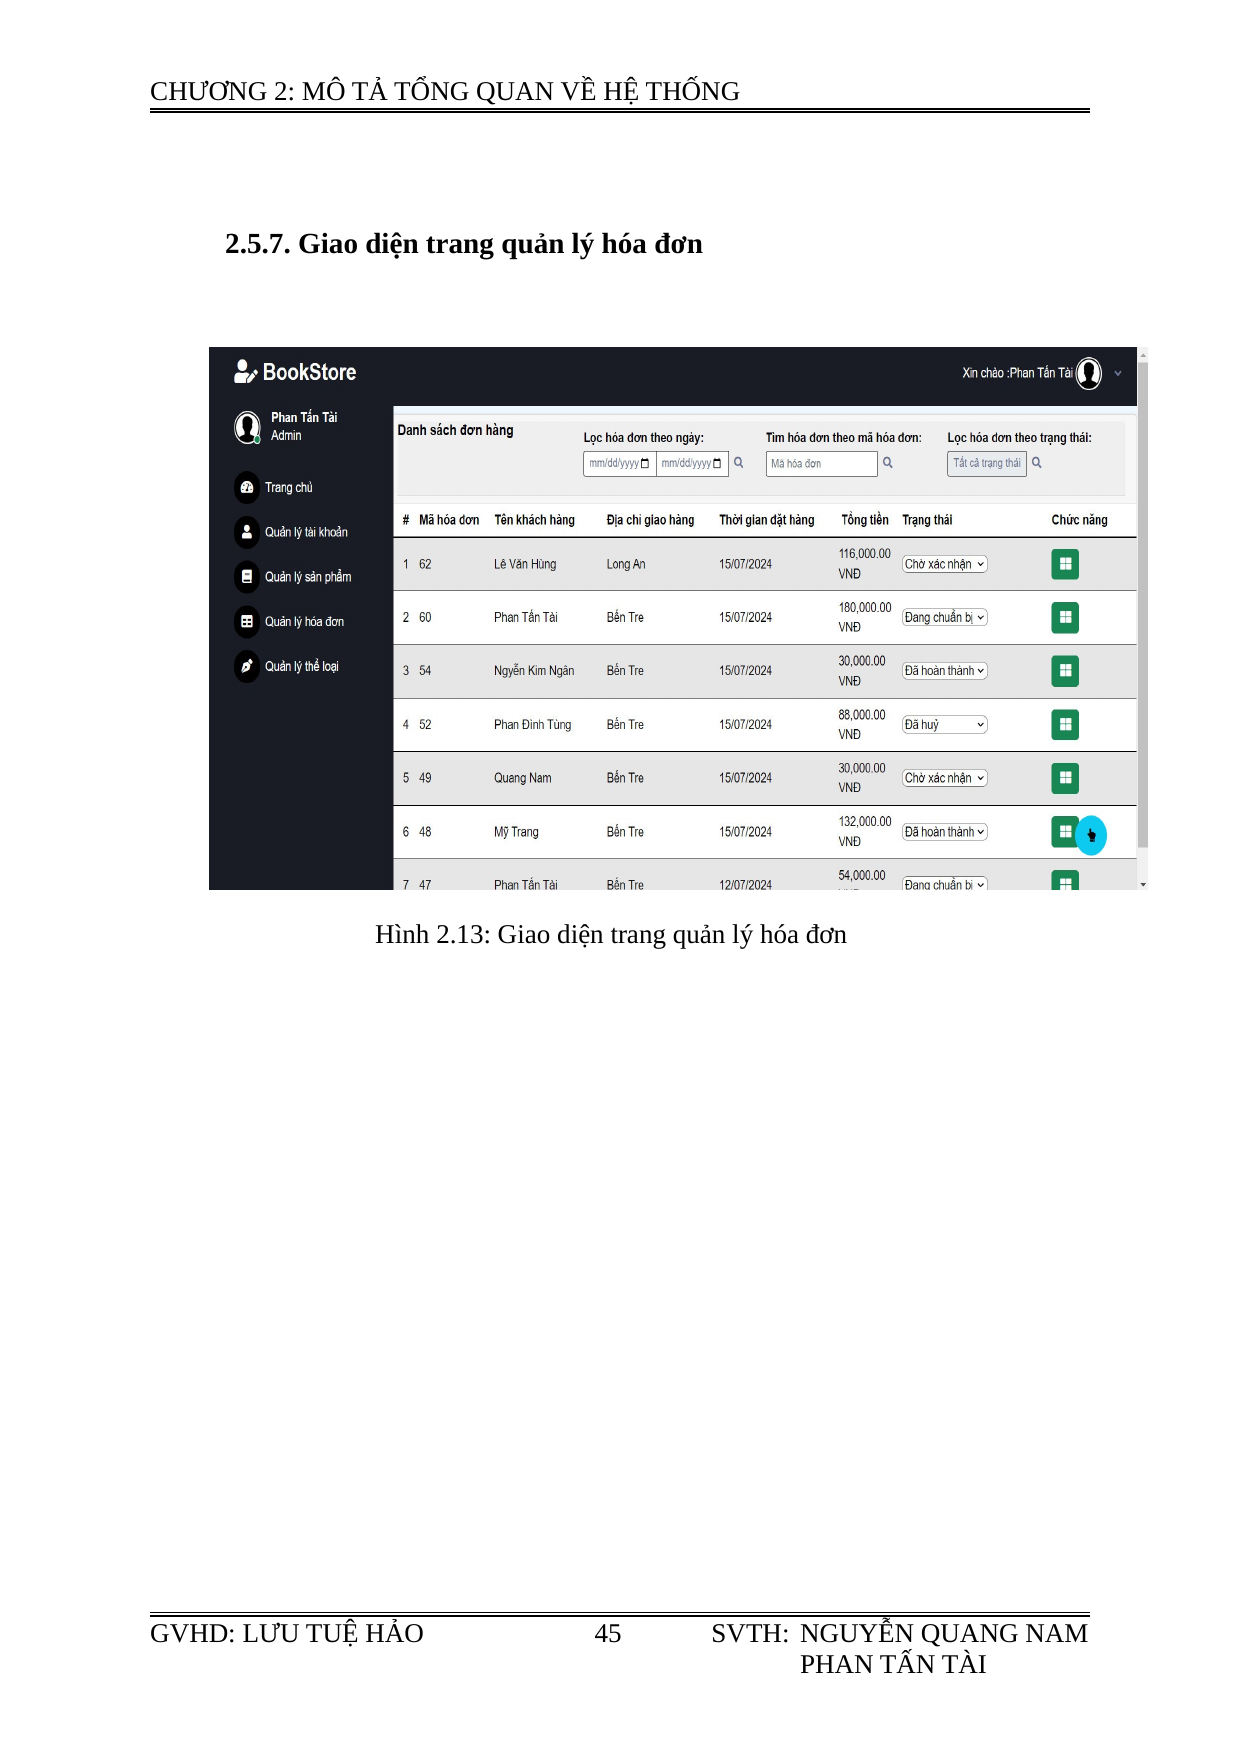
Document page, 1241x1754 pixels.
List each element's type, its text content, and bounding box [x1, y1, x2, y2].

subtitle Giao diện trang quản lý hóa đơn [225, 226, 1090, 259]
picture [209, 347, 1149, 890]
